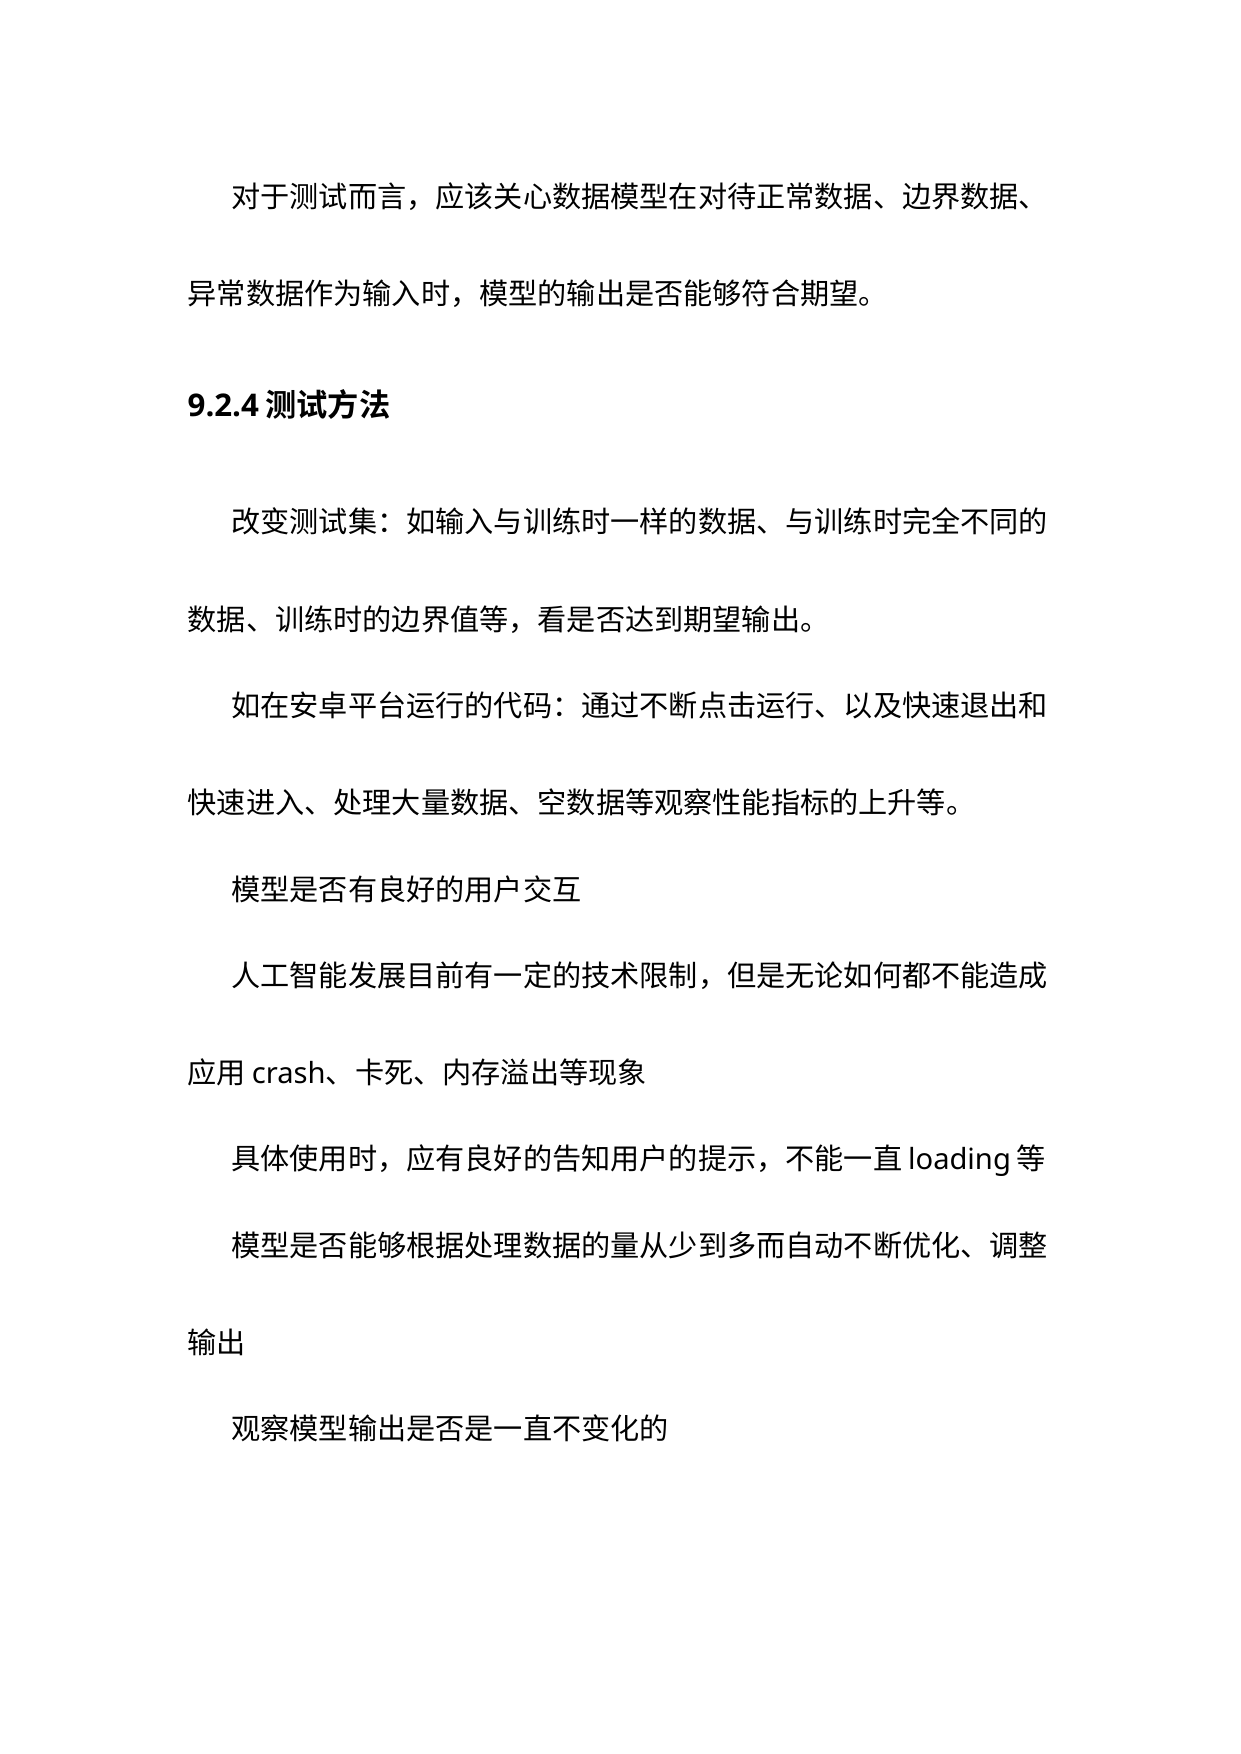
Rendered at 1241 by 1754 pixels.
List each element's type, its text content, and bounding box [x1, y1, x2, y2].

text 模型是否有良好的用户交互 [187, 855, 1053, 920]
text 对于测试而言，应该关心数据模型在对待正常数据、边界数据、异常数据作为输入时，模型的输出是否能够符合期望。 [187, 162, 1053, 324]
text 如在安卓平台运行的代码：通过不断点击运行、以及快速退出和快速进入、处理大量数据、空数据等观察性能指标的上升等。 [187, 671, 1053, 834]
text 观察模型输出是否是一直不变化的 [187, 1394, 1053, 1459]
text 改变测试集：如输入与训练时一样的数据、与训练时完全不同的数据、训练时的边界值等，看是否达到期望输出。 [187, 487, 1053, 650]
text 人工智能发展目前有一定的技术限制，但是无论如何都不能造成应用crash、卡死、内存溢出等现象 [187, 941, 1053, 1103]
subtitle 9.2.4测试方法 [187, 371, 1053, 436]
text 模型是否能够根据处理数据的量从少到多而自动不断优化、调整输出 [187, 1211, 1053, 1373]
text 具体使用时，应有良好的告知用户的提示，不能一直loading等 [187, 1124, 1053, 1189]
